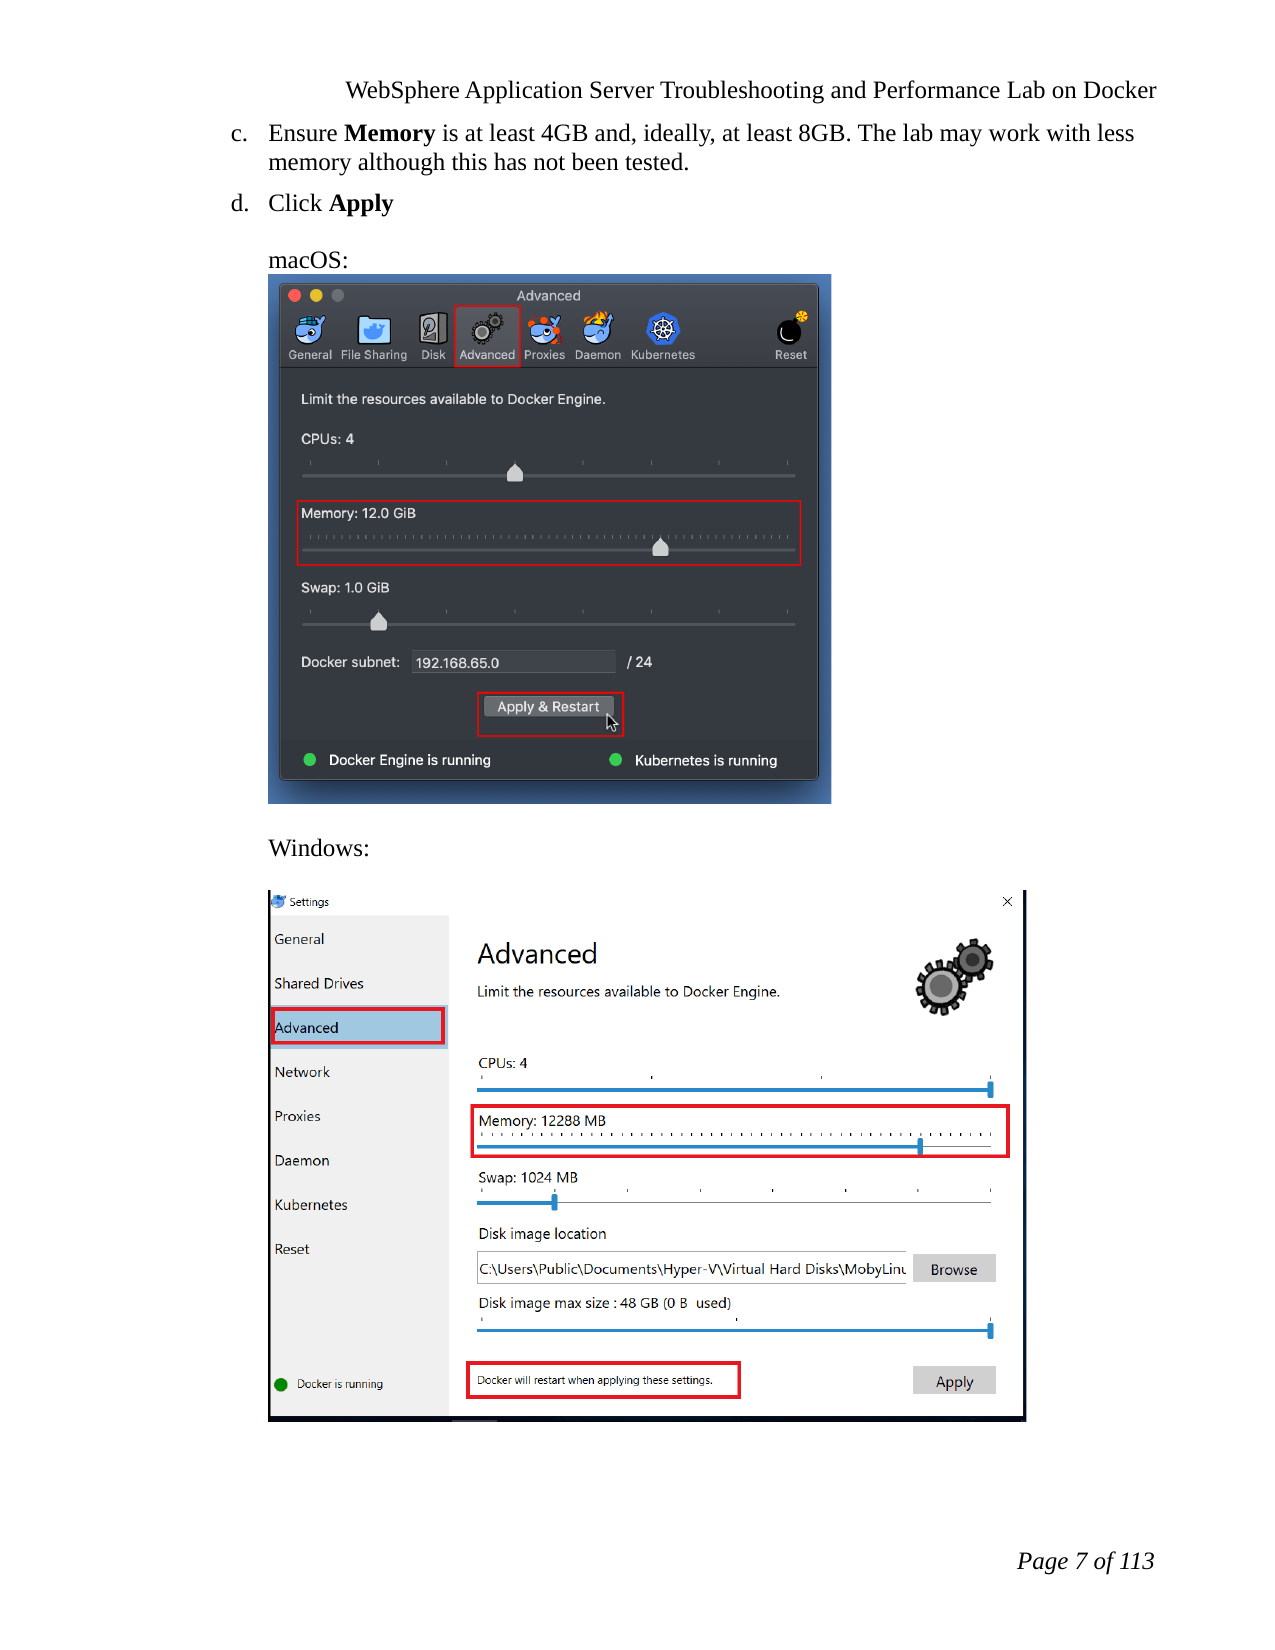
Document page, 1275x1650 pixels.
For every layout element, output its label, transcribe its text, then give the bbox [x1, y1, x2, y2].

picture [268, 274, 832, 804]
picture [268, 890, 1027, 1422]
list Ensure Memory is at least 4GB and, ideally, at least 8GB. The lab may work with less memory although this has not been tested. [231, 118, 1157, 176]
